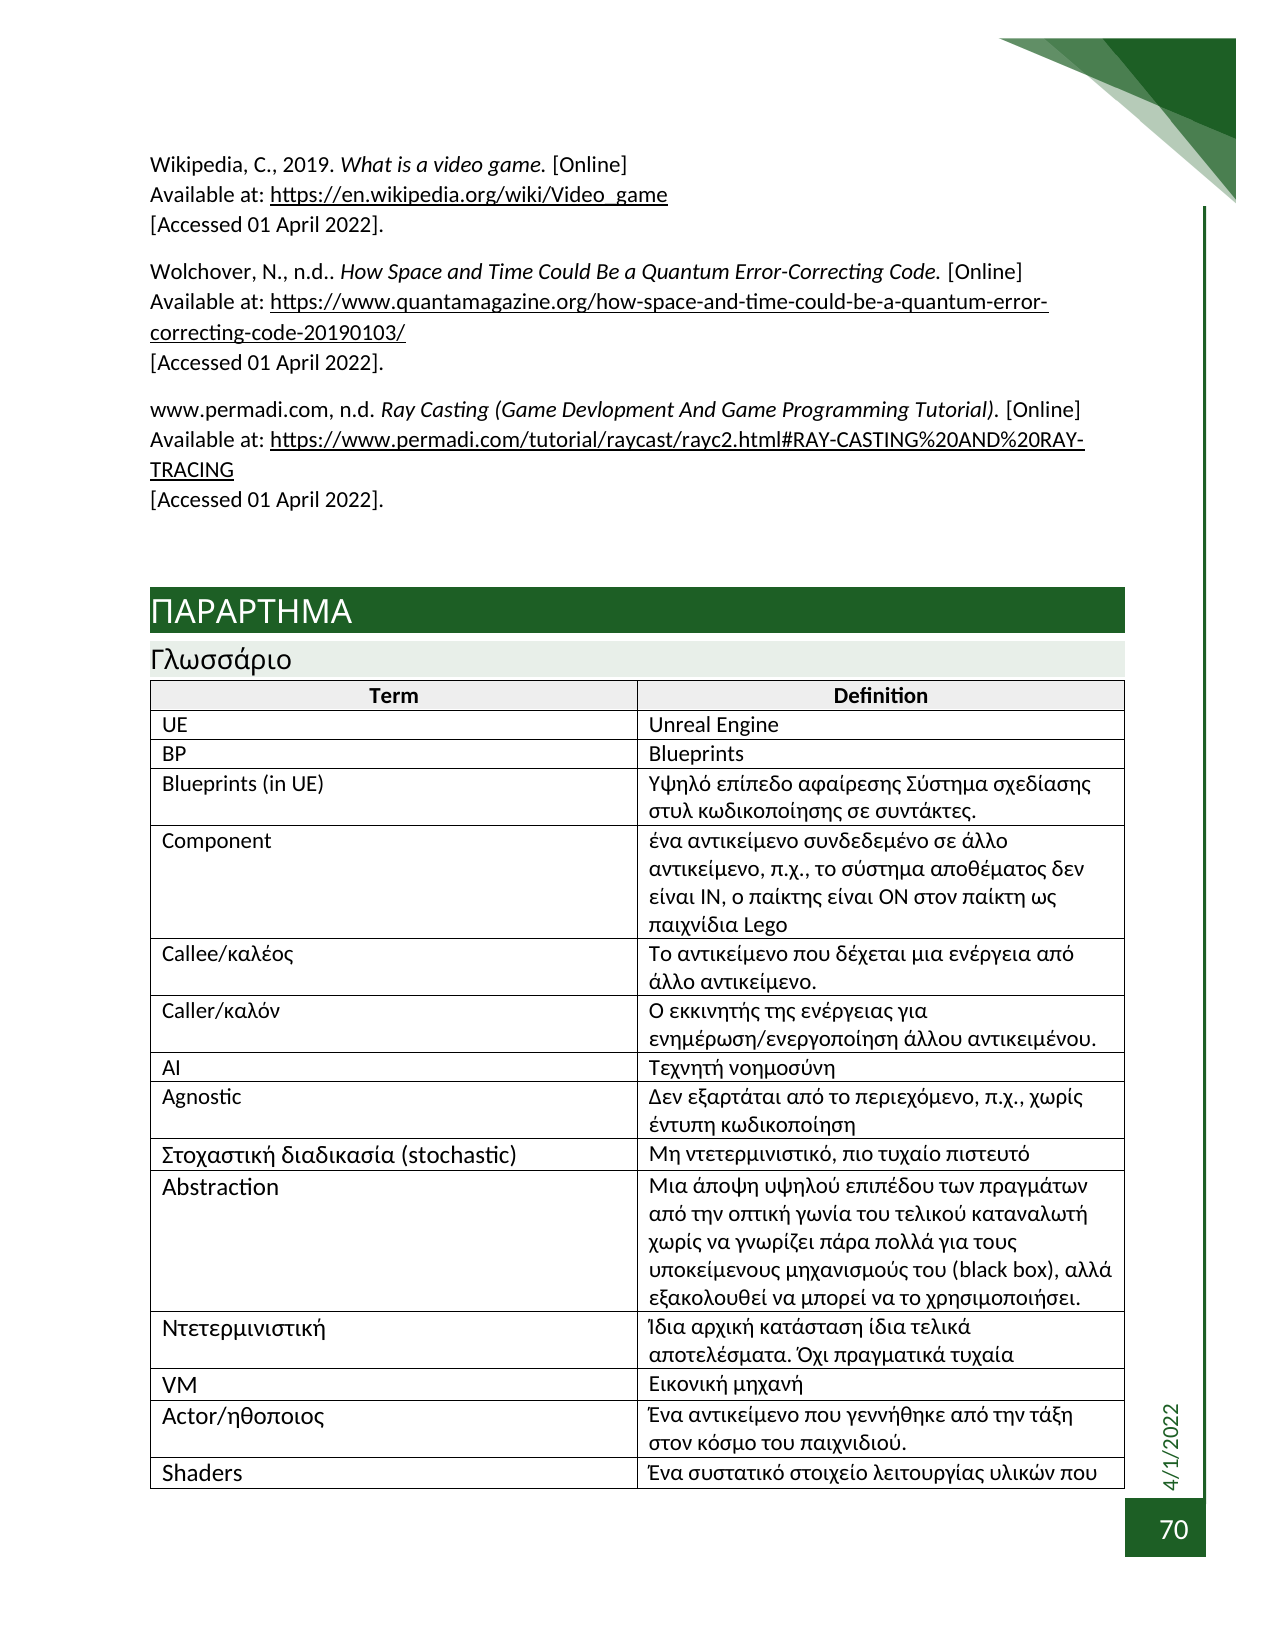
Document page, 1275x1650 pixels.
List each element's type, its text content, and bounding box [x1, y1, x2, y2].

table_cell Unreal Engine [638, 711, 1124, 738]
table_cell Τεχνητή νοημοσύνη [638, 1053, 1124, 1081]
picture [997, 38, 1236, 204]
table_cell Μια άποψη υψηλού επιπέδου των πραγμάτων από την οπτική γωνία του τελικού καταναλωτή χωρίς να γνωρίζει πάρα πολλά για τους υποκείμενους μηχανισμούς του (black box), αλλά εξακολουθεί να μπορεί να το χρησιμοποιήσει. [638, 1171, 1124, 1311]
table_cell Ίδια αρχική κατάσταση ίδια τελικά αποτελέσματα. Όχι πραγματικά τυχαία [638, 1312, 1124, 1368]
table_cell Το αντικείμενο που δέχεται μια ενέργεια από άλλο αντικείμενο. [638, 939, 1124, 995]
subtitle ΠΑΡΑΡΤΗΜΑ [150, 587, 1125, 633]
table_cell Shaders [151, 1458, 637, 1488]
table_cell Agnostic [151, 1082, 637, 1138]
table_header Term [151, 681, 637, 709]
table_cell Μη ντετερμινιστικό, πιο τυχαίο πιστευτό [638, 1139, 1124, 1170]
table_header Definition [638, 681, 1124, 709]
table_cell VM [151, 1369, 637, 1399]
table_cell Abstraction [151, 1171, 637, 1311]
table_cell Component [151, 826, 637, 938]
table_cell AI [151, 1053, 637, 1081]
table_cell Caller/καλόν [151, 996, 637, 1052]
table_cell Blueprints [638, 740, 1124, 768]
table_cell Callee/καλέος [151, 939, 637, 995]
table_cell Ο εκκινητής της ενέργειας για ενημέρωση/ενεργοποίηση άλλου αντικειμένου. [638, 996, 1124, 1052]
table_cell Ντετερμινιστική [151, 1312, 637, 1368]
table_cell Υψηλό επίπεδο αφαίρεσης Σύστημα σχεδίασης στυλ κωδικοποίησης σε συντάκτες. [638, 769, 1124, 825]
table_cell Εικονική μηχανή [638, 1369, 1124, 1399]
table_cell BP [151, 740, 637, 768]
table_cell Δεν εξαρτάται από το περιεχόμενο, π.χ., χωρίς έντυπη κωδικοποίηση [638, 1082, 1124, 1138]
table_cell Blueprints (in UE) [151, 769, 637, 825]
table_cell UE [151, 711, 637, 738]
subtitle Γλωσσάριο [150, 641, 1125, 677]
table_cell Actor/ηθοποιος [151, 1401, 637, 1457]
table_cell Στοχαστική διαδικασία (stochastic) [151, 1139, 637, 1170]
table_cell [638, 1458, 1124, 1488]
table_cell Ένα αντικείμενο που γεννήθηκε από την τάξη στον κόσμο του παιχνιδιού. [638, 1401, 1124, 1457]
table_cell ένα αντικείμενο συνδεδεμένο σε άλλο αντικείμενο, π.χ., το σύστημα αποθέματος δεν είναι IN, ο παίκτης είναι ON στον παίκτη ως παιχνίδια Lego [638, 826, 1124, 938]
